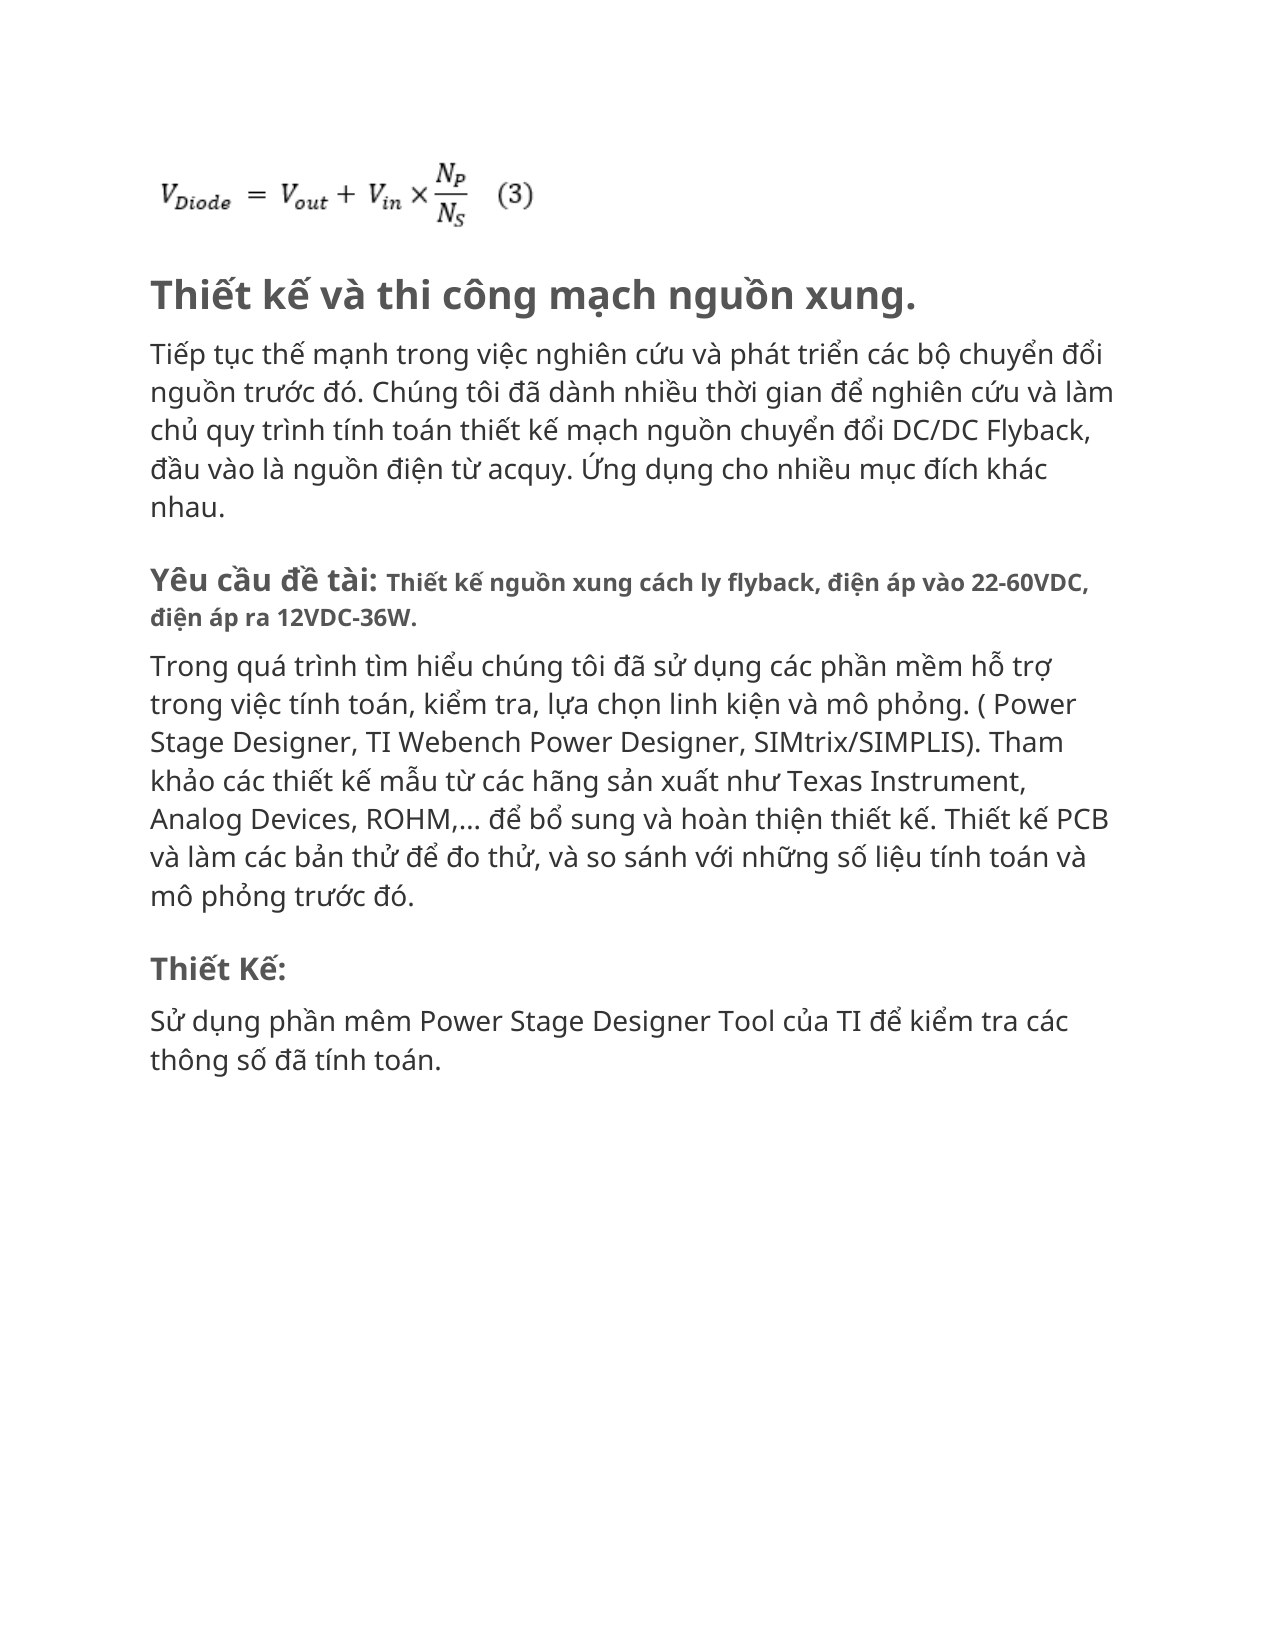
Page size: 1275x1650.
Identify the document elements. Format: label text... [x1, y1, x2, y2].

text Tiếp tục thế mạnh trong việc nghiên cứu và phát triển các bộ chuyển đổi nguồn trước đó. Chúng tôi đã dành nhiều thời gian để nghiên cứu và làm chủ quy trình tính toán thiết kế mạch nguồn chuyển đổi DC/DC Flyback, đầu vào là nguồn điện từ acquy. Ứng dụng cho nhiều mục đích khác nhau. [150, 334, 1125, 526]
picture [150, 150, 545, 235]
text Thiết Kế: [150, 947, 1125, 989]
text Trong quá trình tìm hiểu chúng tôi đã sử dụng các phần mềm hỗ trợ trong việc tính toán, kiểm tra, lựa chọn linh kiện và mô phỏng. ( Power Stage Designer, TI Webench Power Designer, SIMtrix/SIMPLIS). Tham khảo các thiết kế mẫu từ các hãng sản xuất như Texas Instrument, Analog Devices, ROHM,… để bổ sung và hoàn thiện thiết kế. Thiết kế PCB và làm các bản thử để đo thử, và so sánh với những số liệu tính toán và mô phỏng trước đó. [150, 646, 1125, 914]
text Yêu cầu đề tài: Thiết kế nguồn xung cách ly flyback, điện áp vào 22-60VDC, điện áp ra 12VDC-36W. [150, 558, 1125, 633]
text Thiết kế và thi công mạch nguồn xung. [150, 267, 1125, 321]
text Sử dụng phần mêm Power Stage Designer Tool của TI để kiểm tra các thông số đã tính toán. [150, 1002, 1125, 1078]
